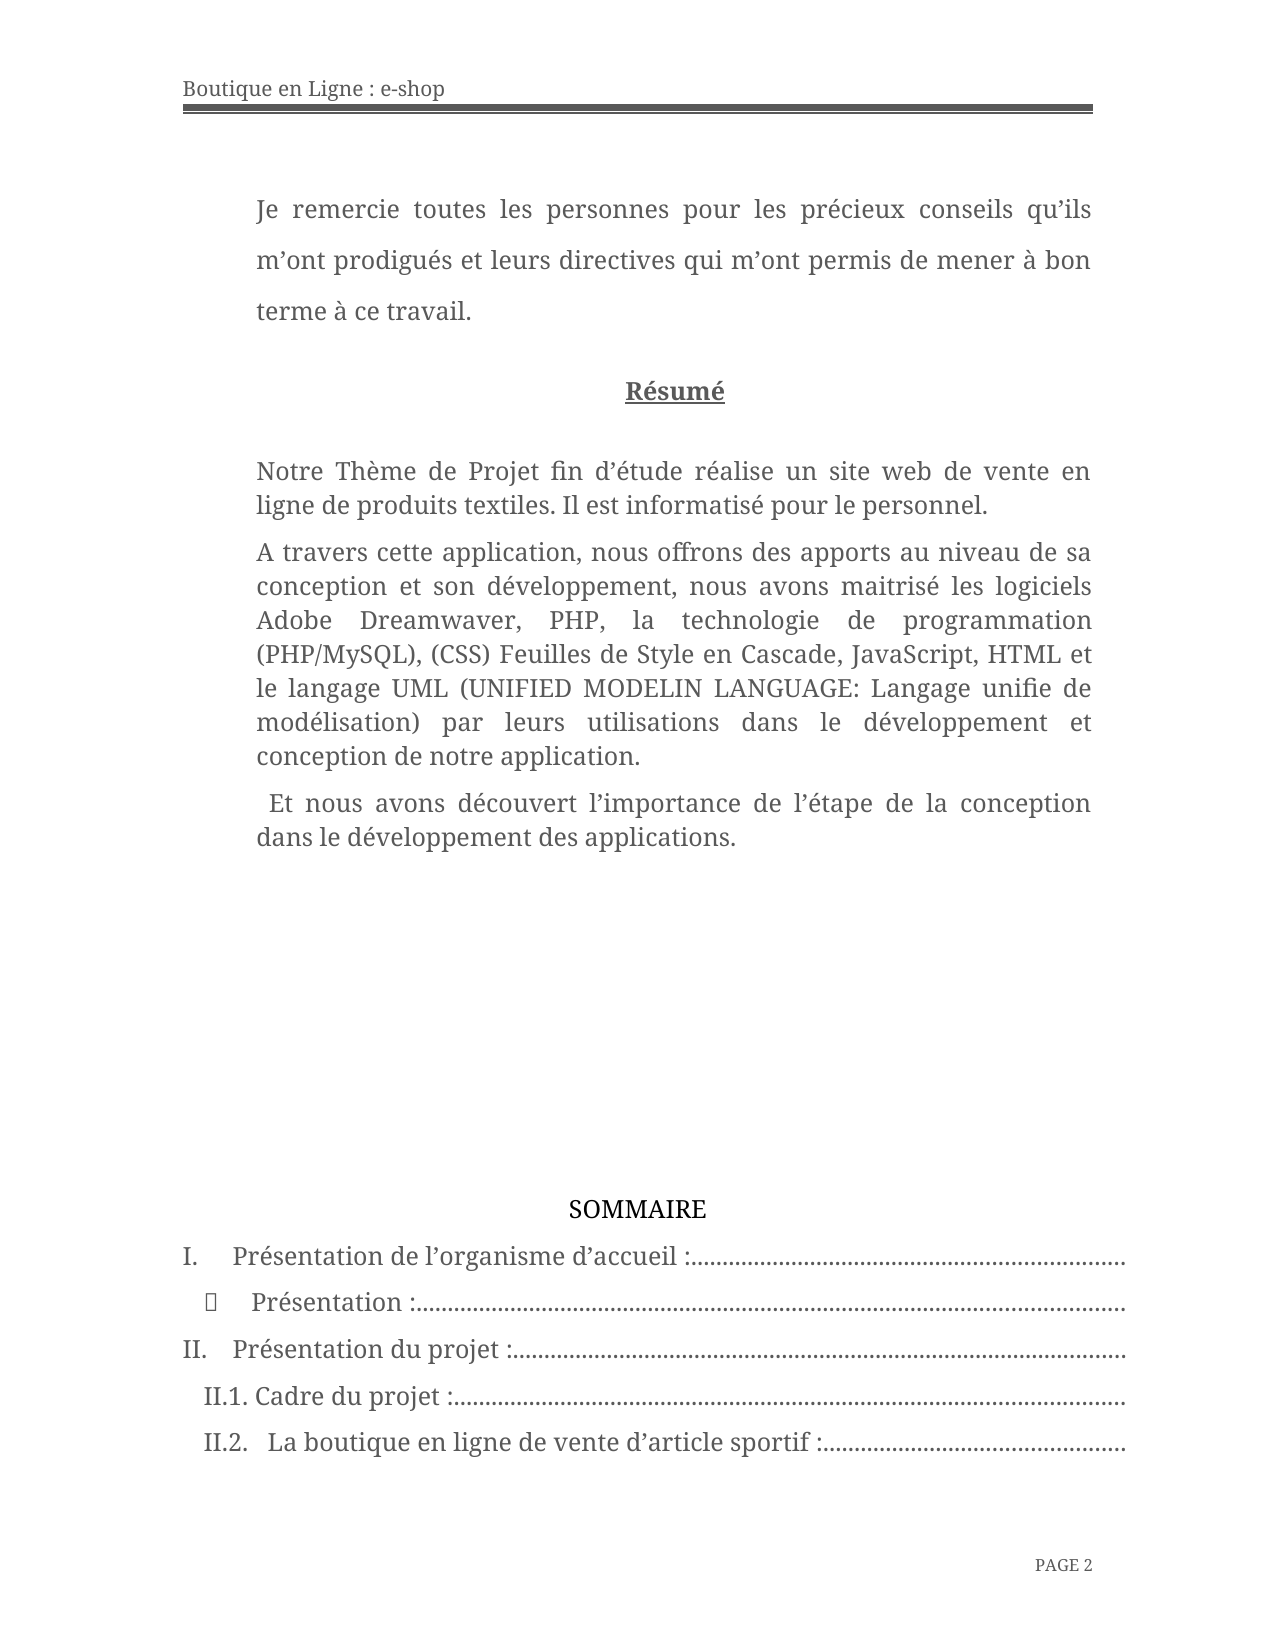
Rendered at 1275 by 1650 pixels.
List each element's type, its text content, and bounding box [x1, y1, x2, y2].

text Et nous avons découvert l’importance de l’étape de la conception dans le développement des applications. [256, 785, 1093, 853]
text Résumé [256, 373, 1093, 408]
text Notre Thème de Projet fin d’étude réalise un site web de vente en ligne de produits textiles. Il est informatisé pour le personnel. [256, 454, 1093, 522]
text Je remercie toutes les personnes pour les précieux conseils qu’ils m’ont prodigués et leurs directives qui m’ont permis de mener à bon terme à ce travail. [256, 191, 1093, 327]
text A travers cette application, nous offrons des apports au niveau de sa conception et son développement, nous avons maitrisé les logiciels Adobe Dreamwaver, PHP, la technologie de programmation (PHP/MySQL), (CSS) Feuilles de Style en Cascade, JavaScript, HTML et le langage UML (UNIFIED MODELIN LANGUAGE: Langage unifie de modélisation) par leurs utilisations dans le développement et conception de notre application. [256, 534, 1093, 773]
